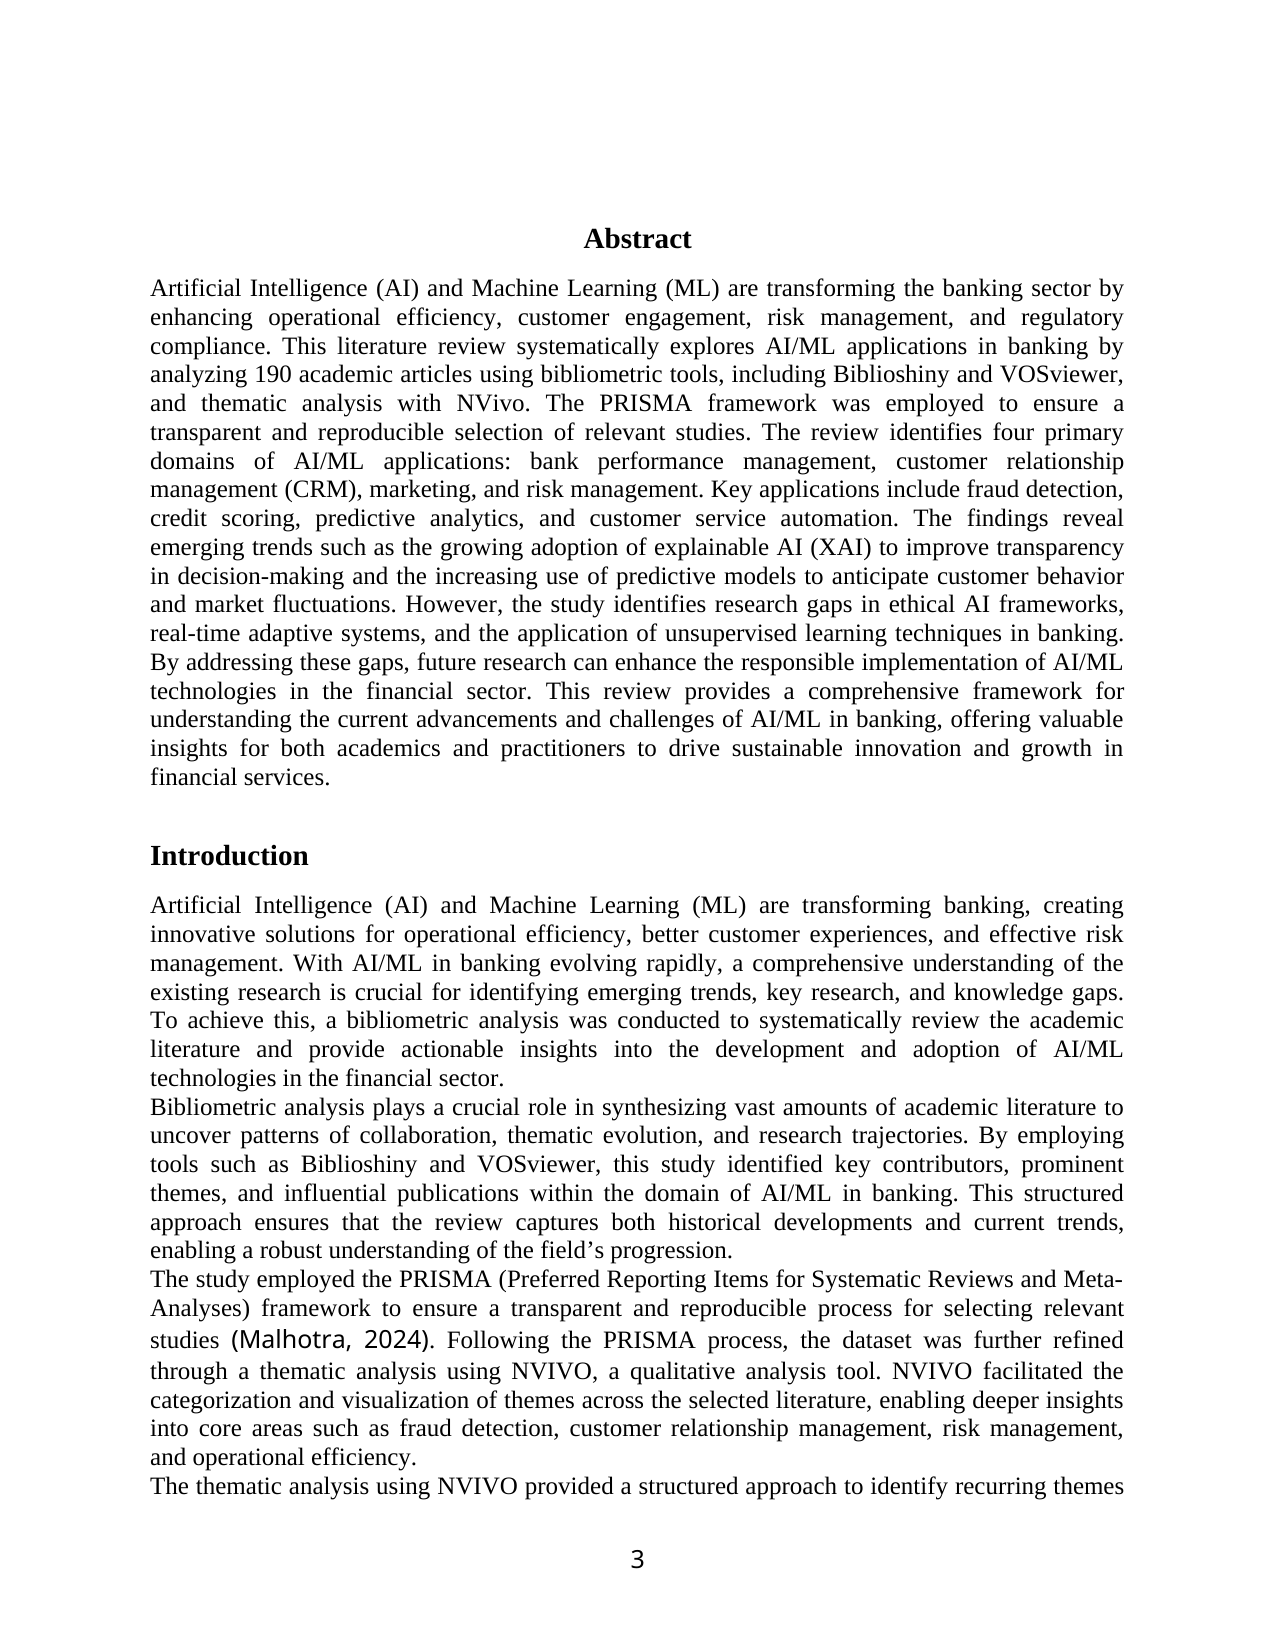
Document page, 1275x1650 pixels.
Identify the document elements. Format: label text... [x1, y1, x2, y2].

text Introduction [150, 838, 1125, 872]
text Abstract [150, 221, 1125, 254]
text The study employed the PRISMA (Preferred Reporting Items for Systematic Reviews and Meta-Analyses) framework to ensure a transparent and reproducible process for selecting relevant studies (Malhotra, 2024). Following the PRISMA process, the dataset was further refined through a thematic analysis using NVIVO, a qualitative analysis tool. NVIVO facilitated the categorization and visualization of themes across the selected literature, enabling deeper insights into core areas such as fraud detection, customer relationship management, risk management, and operational efficiency. [150, 1264, 1125, 1471]
text Artificial Intelligence (AI) and Machine Learning (ML) are transforming banking, creating innovative solutions for operational efficiency, better customer experiences, and effective risk management. With AI/ML in banking evolving rapidly, a comprehensive understanding of the existing research is crucial for identifying emerging trends, key research, and knowledge gaps. To achieve this, a bibliometric analysis was conducted to systematically review the academic literature and provide actionable insights into the development and adoption of AI/ML technologies in the financial sector. [150, 891, 1125, 1092]
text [150, 1471, 1125, 1500]
text Artificial Intelligence (AI) and Machine Learning (ML) are transforming the banking sector by enhancing operational efficiency, customer engagement, risk management, and regulatory compliance. This literature review systematically explores AI/ML applications in banking by analyzing 190 academic articles using bibliometric tools, including Biblioshiny and VOSviewer, and thematic analysis with NVivo. The PRISMA framework was employed to ensure a transparent and reproducible selection of relevant studies. The review identifies four primary domains of AI/ML applications: bank performance management, customer relationship management (CRM), marketing, and risk management. Key applications include fraud detection, credit scoring, predictive analytics, and customer service automation. The findings reveal emerging trends such as the growing adoption of explainable AI (XAI) to improve transparency in decision-making and the increasing use of predictive models to anticipate customer behavior and market fluctuations. However, the study identifies research gaps in ethical AI frameworks, real-time adaptive systems, and the application of unsupervised learning techniques in banking. By addressing these gaps, future research can enhance the responsible implementation of AI/ML technologies in the financial sector. This review provides a comprehensive framework for understanding the current advancements and challenges of AI/ML in banking, offering valuable insights for both academics and practitioners to drive sustainable innovation and growth in financial services. [150, 273, 1125, 791]
text Bibliometric analysis plays a crucial role in synthesizing vast amounts of academic literature to uncover patterns of collaboration, thematic evolution, and research trajectories. By employing tools such as Biblioshiny and VOSviewer, this study identified key contributors, prominent themes, and influential publications within the domain of AI/ML in banking. This structured approach ensures that the review captures both historical developments and current trends, enabling a robust understanding of the field’s progression. [150, 1092, 1125, 1264]
